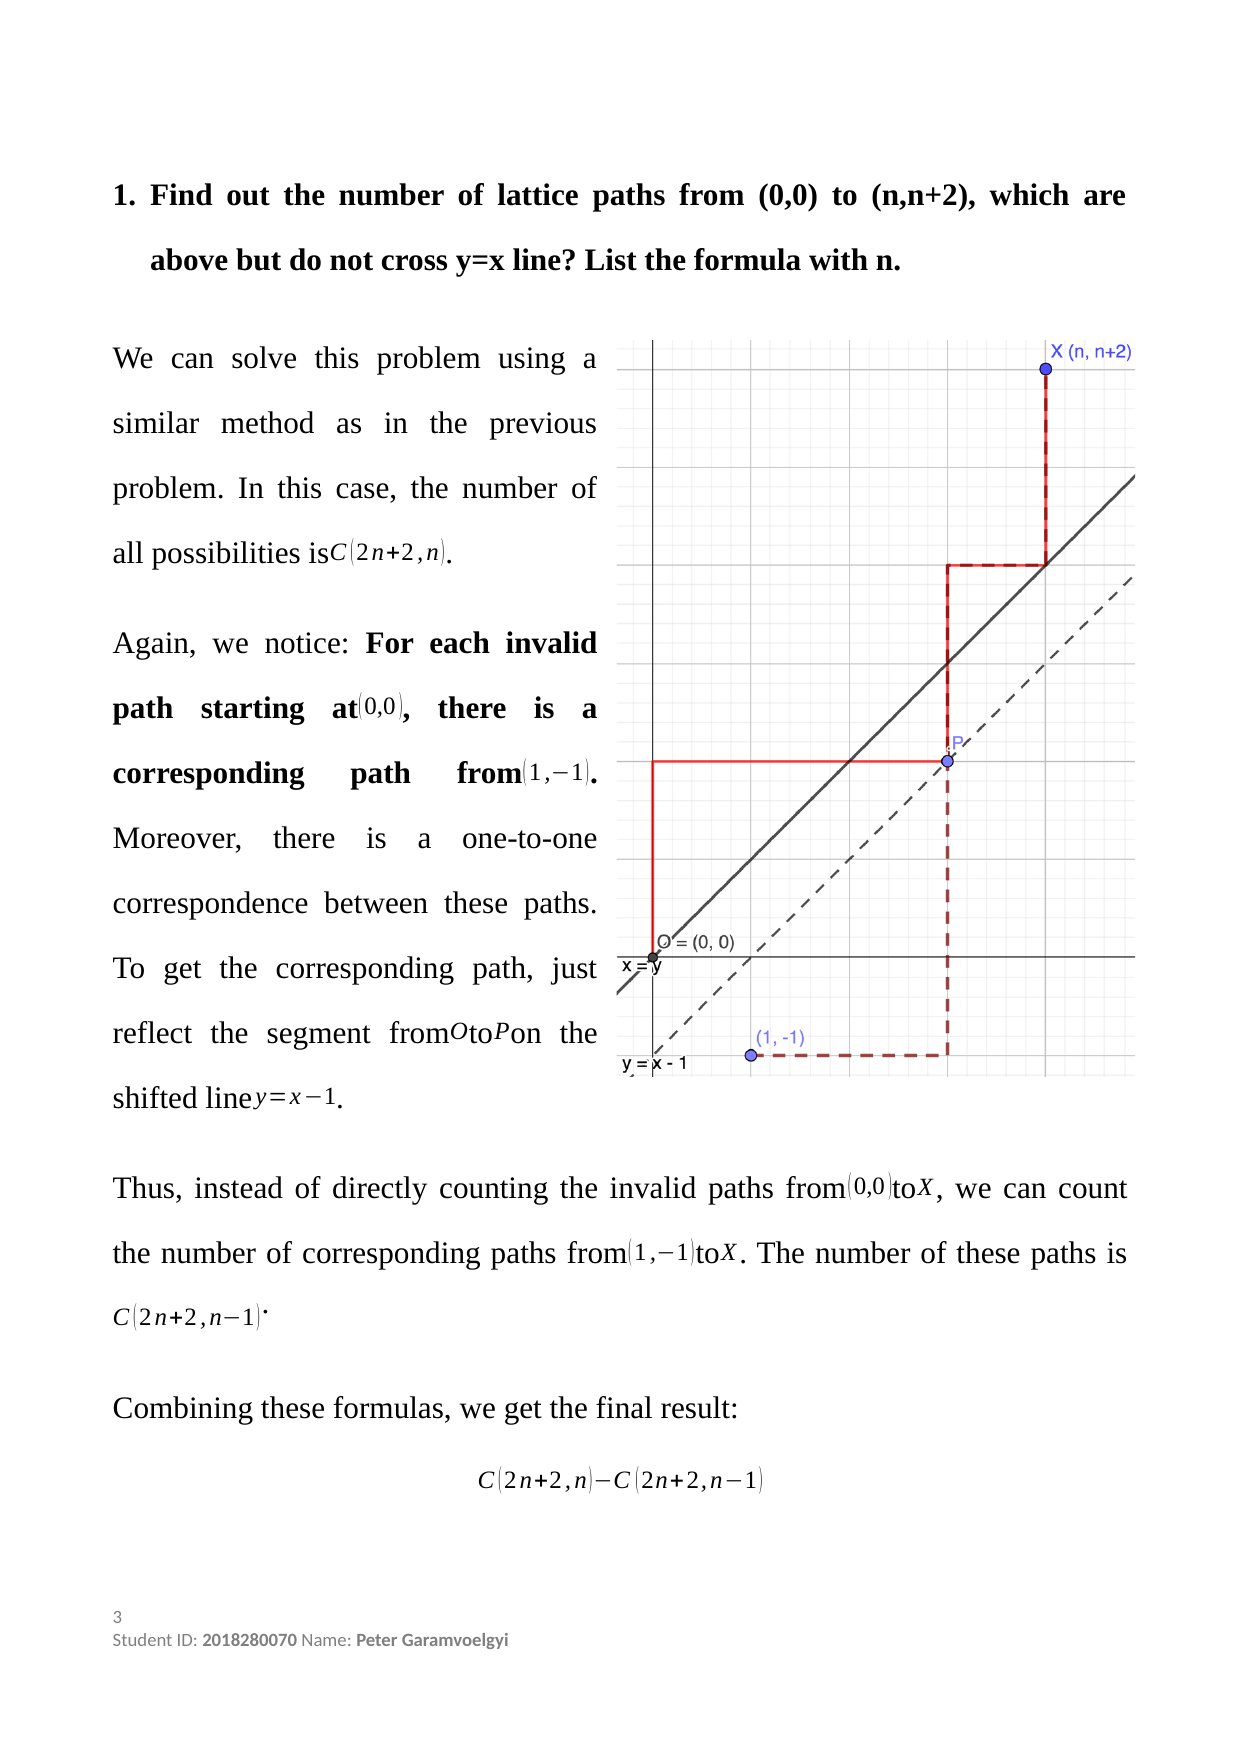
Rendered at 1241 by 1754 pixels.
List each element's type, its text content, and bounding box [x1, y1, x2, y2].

text Combining these formulas, we get the final result: [112, 1374, 1128, 1439]
list Find out the number of lattice paths from (0,0) to (n,n+2), which are above but do not cross y=x line? List the formula with n. [112, 162, 1128, 292]
picture [616, 340, 1135, 1077]
text Again, we notice: For each invalid path starting at, there is a corresponding path from. Moreover, there is a one-to-one correspondence between these paths. To get the corresponding path, just reflect the segment fromtoon the shifted line. [112, 609, 1128, 1129]
text Thus, instead of directly counting the invalid paths fromto, we can count the number of corresponding paths fromto. The number of these paths is . [112, 1154, 1128, 1349]
text We can solve this problem using a similar method as in the previous problem. In this case, the number of all possibilities is. [112, 324, 1128, 584]
